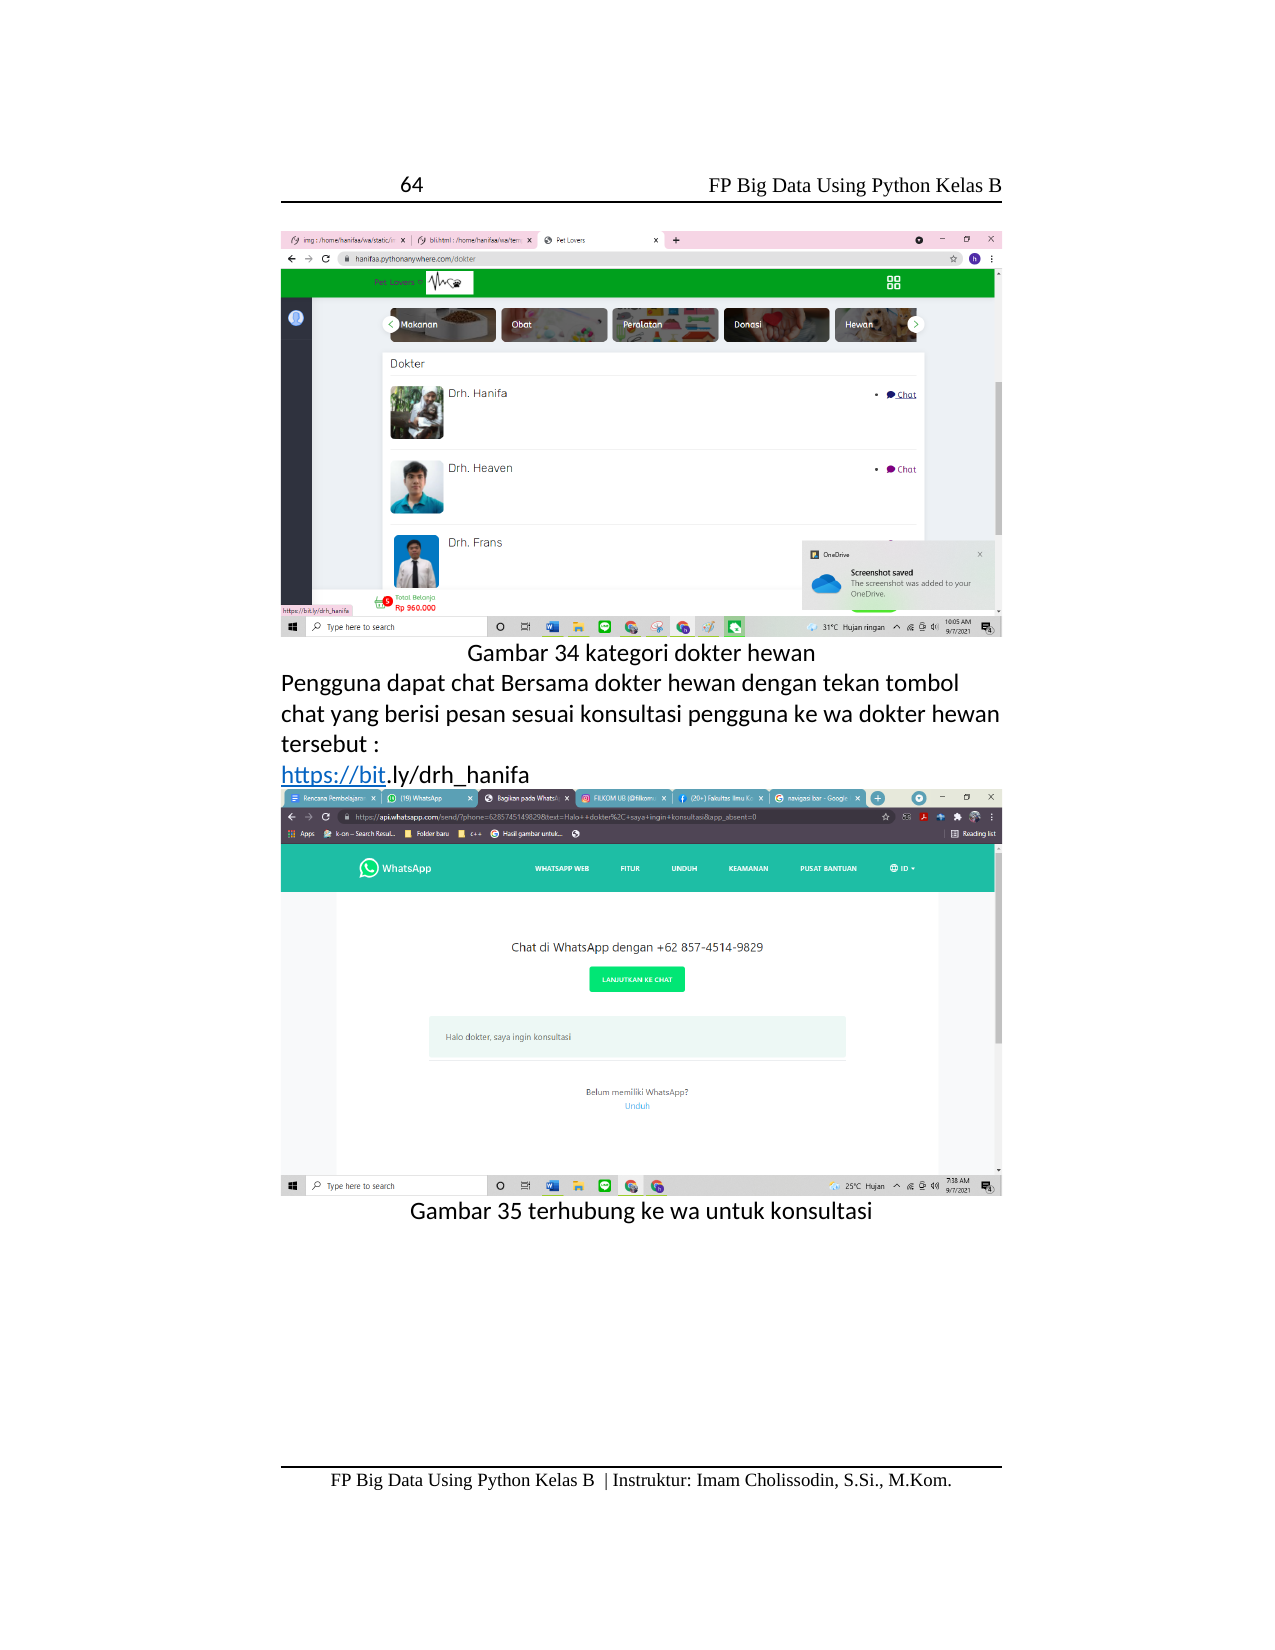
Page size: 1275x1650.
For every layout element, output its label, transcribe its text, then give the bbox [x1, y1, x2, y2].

text https://bit.ly/drh_hanifa [281, 759, 1002, 789]
picture [280, 789, 1003, 1196]
picture [280, 231, 1003, 637]
text Pengguna dapat chat Bersama dokter hewan dengan tekan tombol chat yang berisi pesan sesuai konsultasi pengguna ke wa dokter hewan tersebut : [281, 667, 1002, 759]
text Gambar 35 terhubung ke wa untuk konsultasi [281, 1196, 1002, 1226]
text Gambar 34 kategori dokter hewan [281, 637, 1002, 667]
